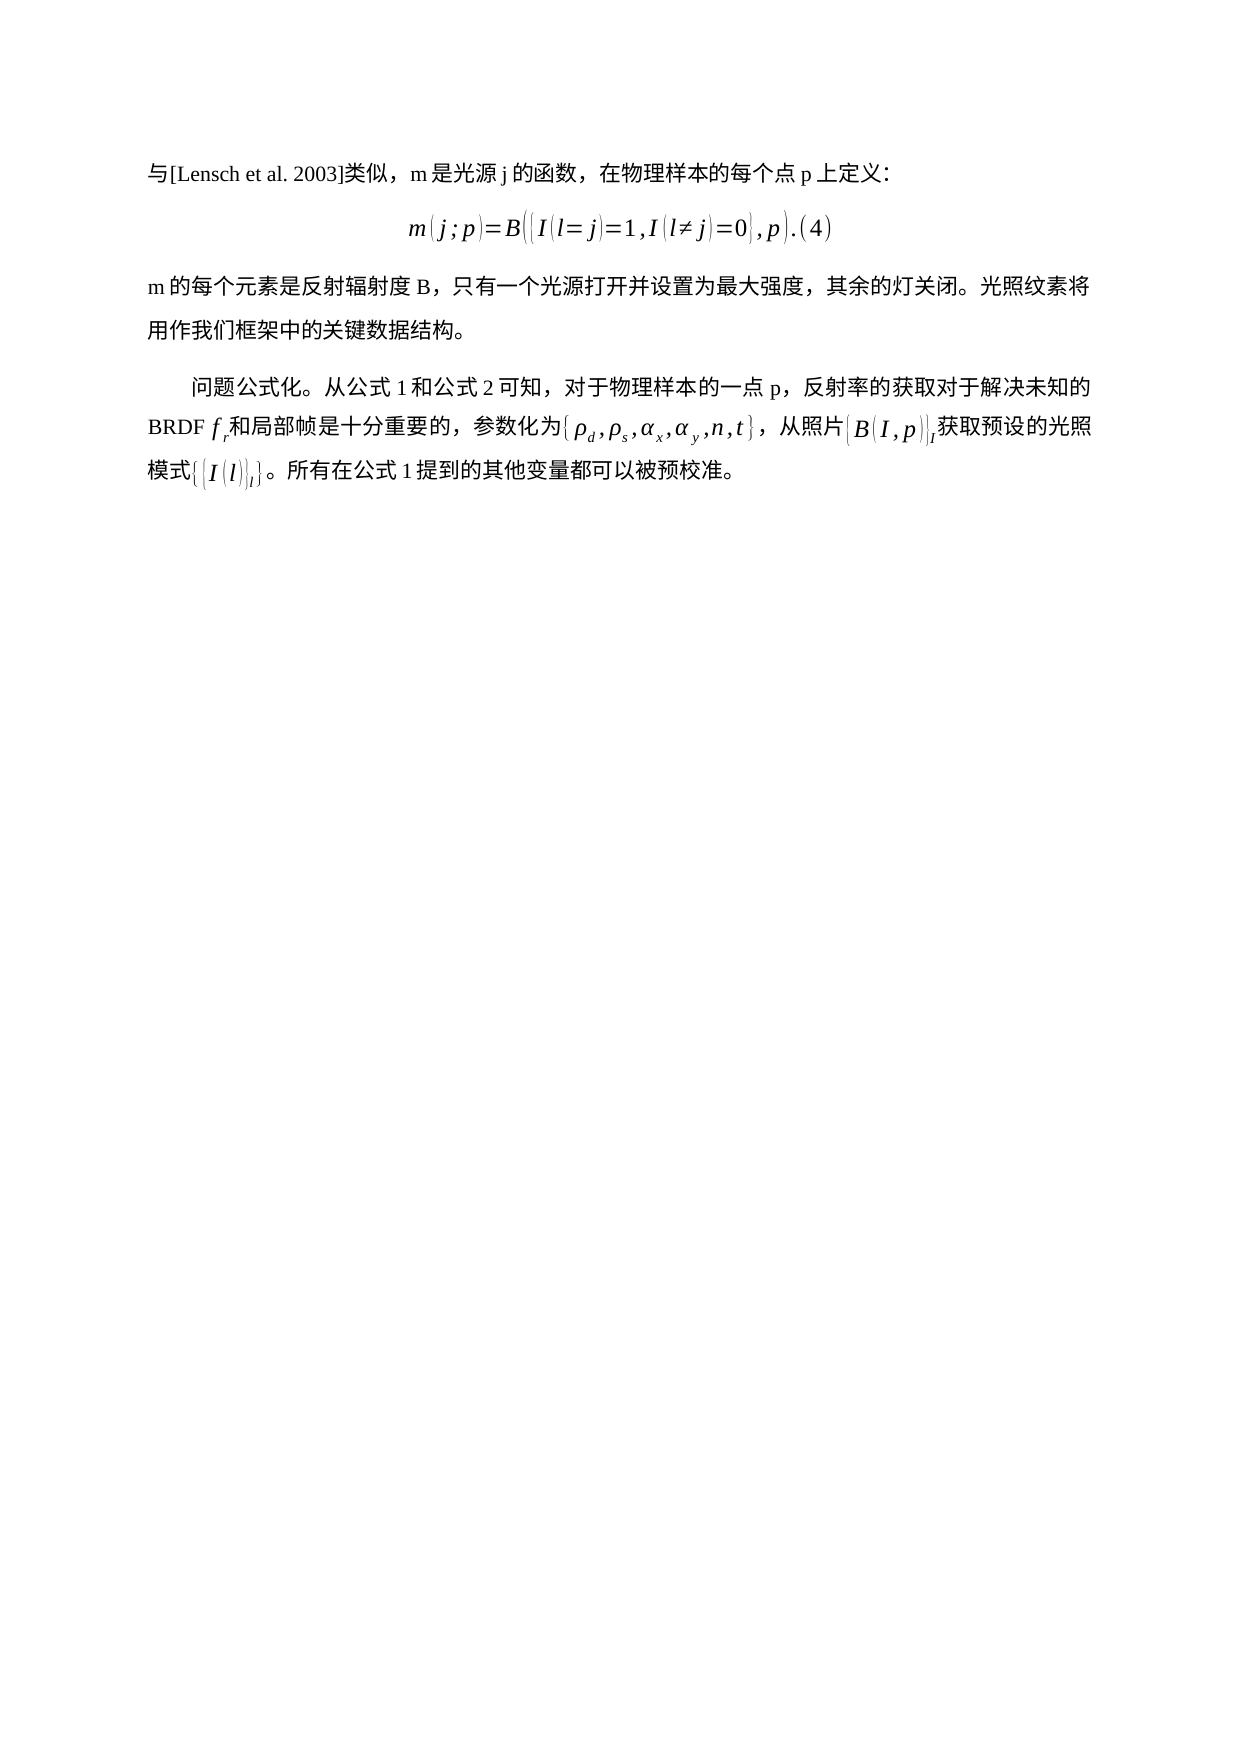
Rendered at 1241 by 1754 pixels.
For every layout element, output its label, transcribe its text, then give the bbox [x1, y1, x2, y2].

text m的每个元素是反射辐射度B，只有一个光源打开并设置为最大强度，其余的灯关闭。光照纹素将用作我们框架中的关键数据结构。 [148, 263, 1092, 351]
text 与[Lensch et al. 2003]类似，m是光源j的函数，在物理样本的每个点p上定义： [148, 150, 1092, 194]
text 问题公式化。从公式1和公式2可知，对于物理样本的一点p，反射率的获取对于解决未知的BRDF 和局部帧是十分重要的，参数化为，从照片获取预设的光照模式。所有在公式1提到的其他变量都可以被预校准。 [148, 364, 1092, 496]
